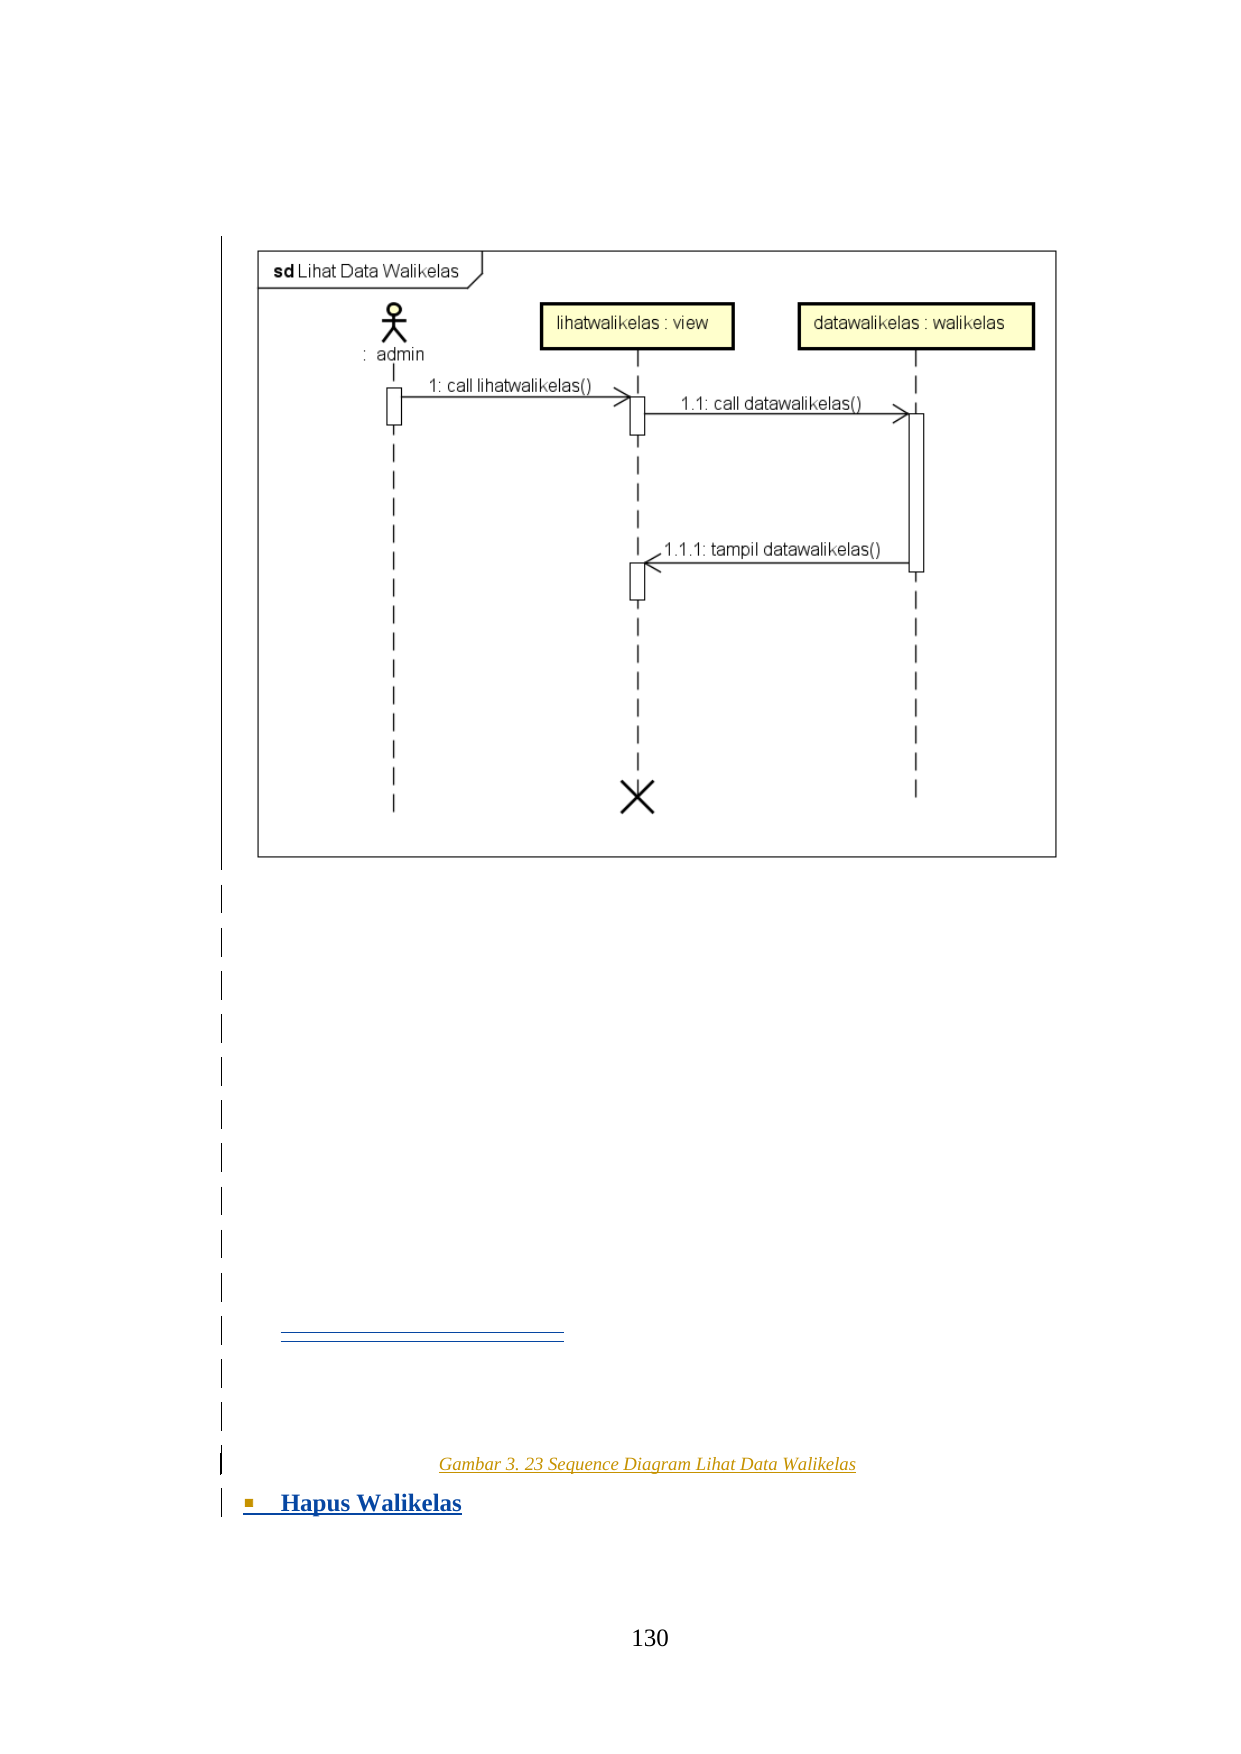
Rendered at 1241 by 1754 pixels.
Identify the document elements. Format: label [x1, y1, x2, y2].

picture [243, 236, 1070, 871]
